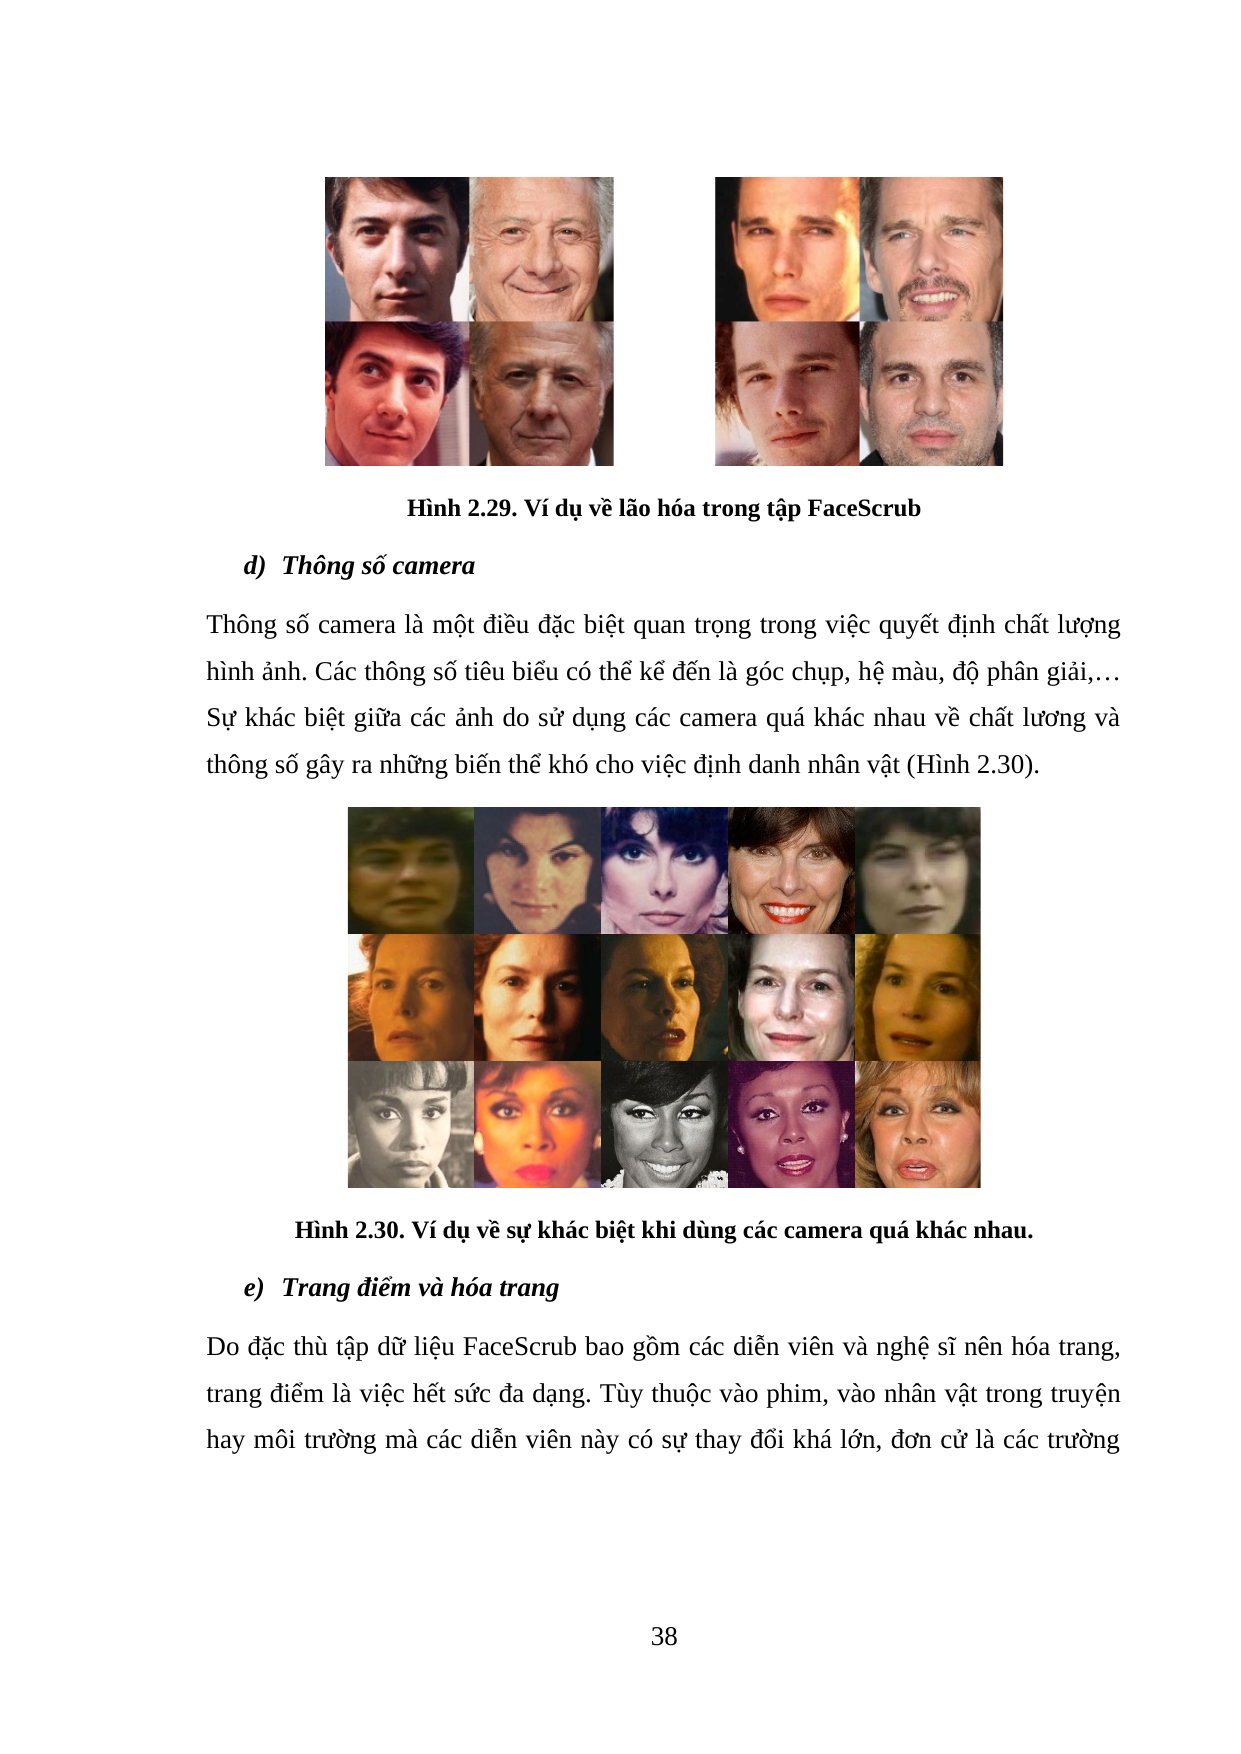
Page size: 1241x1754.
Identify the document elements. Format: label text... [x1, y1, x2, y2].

picture [347, 807, 981, 1188]
list Trang điểm và hóa trang [244, 1271, 1122, 1302]
text Hình .. Ví dụ về sự khác biệt khi dùng các camera quá khác nhau. [206, 1215, 1122, 1244]
text Hình .. Ví dụ về lão hóa trong tập FaceScrub [206, 493, 1122, 522]
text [206, 1330, 1122, 1455]
picture [325, 177, 1004, 466]
list Thông số camera [244, 549, 1122, 580]
